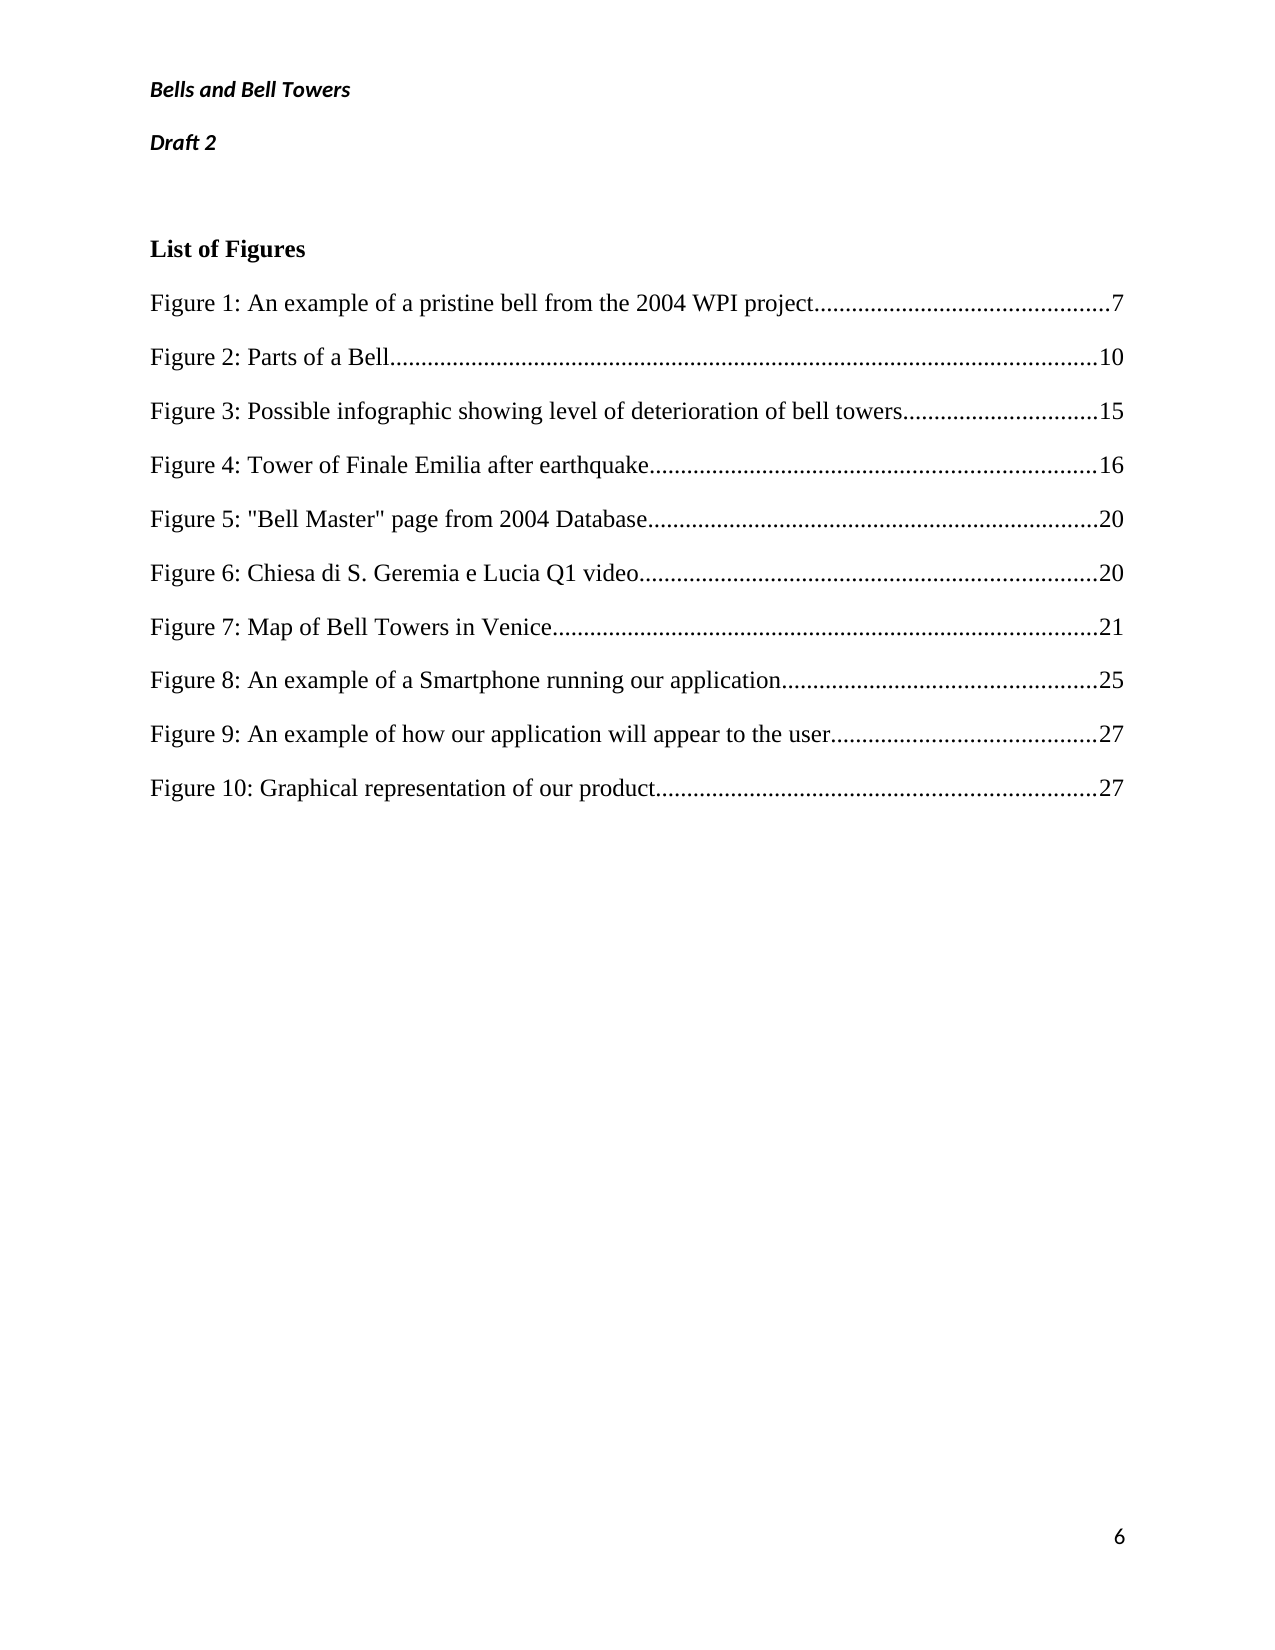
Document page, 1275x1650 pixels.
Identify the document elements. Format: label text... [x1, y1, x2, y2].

text Figure 3: Possible infographic showing level of deterioration of bell towers 15 [150, 396, 1125, 425]
text Figure 9: An example of how our application will appear to the user 27 [150, 719, 1125, 748]
text Figure 1: An example of a pristine bell from the 2004 WPI project 7 [150, 288, 1125, 317]
text Figure 5: "Bell Master" page from 2004 Database 20 [150, 504, 1125, 533]
text Figure 4: Tower of Finale Emilia after earthquake 16 [150, 450, 1125, 479]
text Figure 10: Graphical representation of our product 27 [150, 773, 1125, 802]
text Figure 7: Map of Bell Towers in Venice 21 [150, 612, 1125, 640]
text Figure 8: An example of a Smartphone running our application 25 [150, 665, 1125, 694]
text Figure 2: Parts of a Bell 10 [150, 342, 1125, 371]
text Figure 6: Chiesa di S. Geremia e Lucia Q1 video 20 [150, 558, 1125, 586]
text List of Figures [150, 234, 1125, 263]
